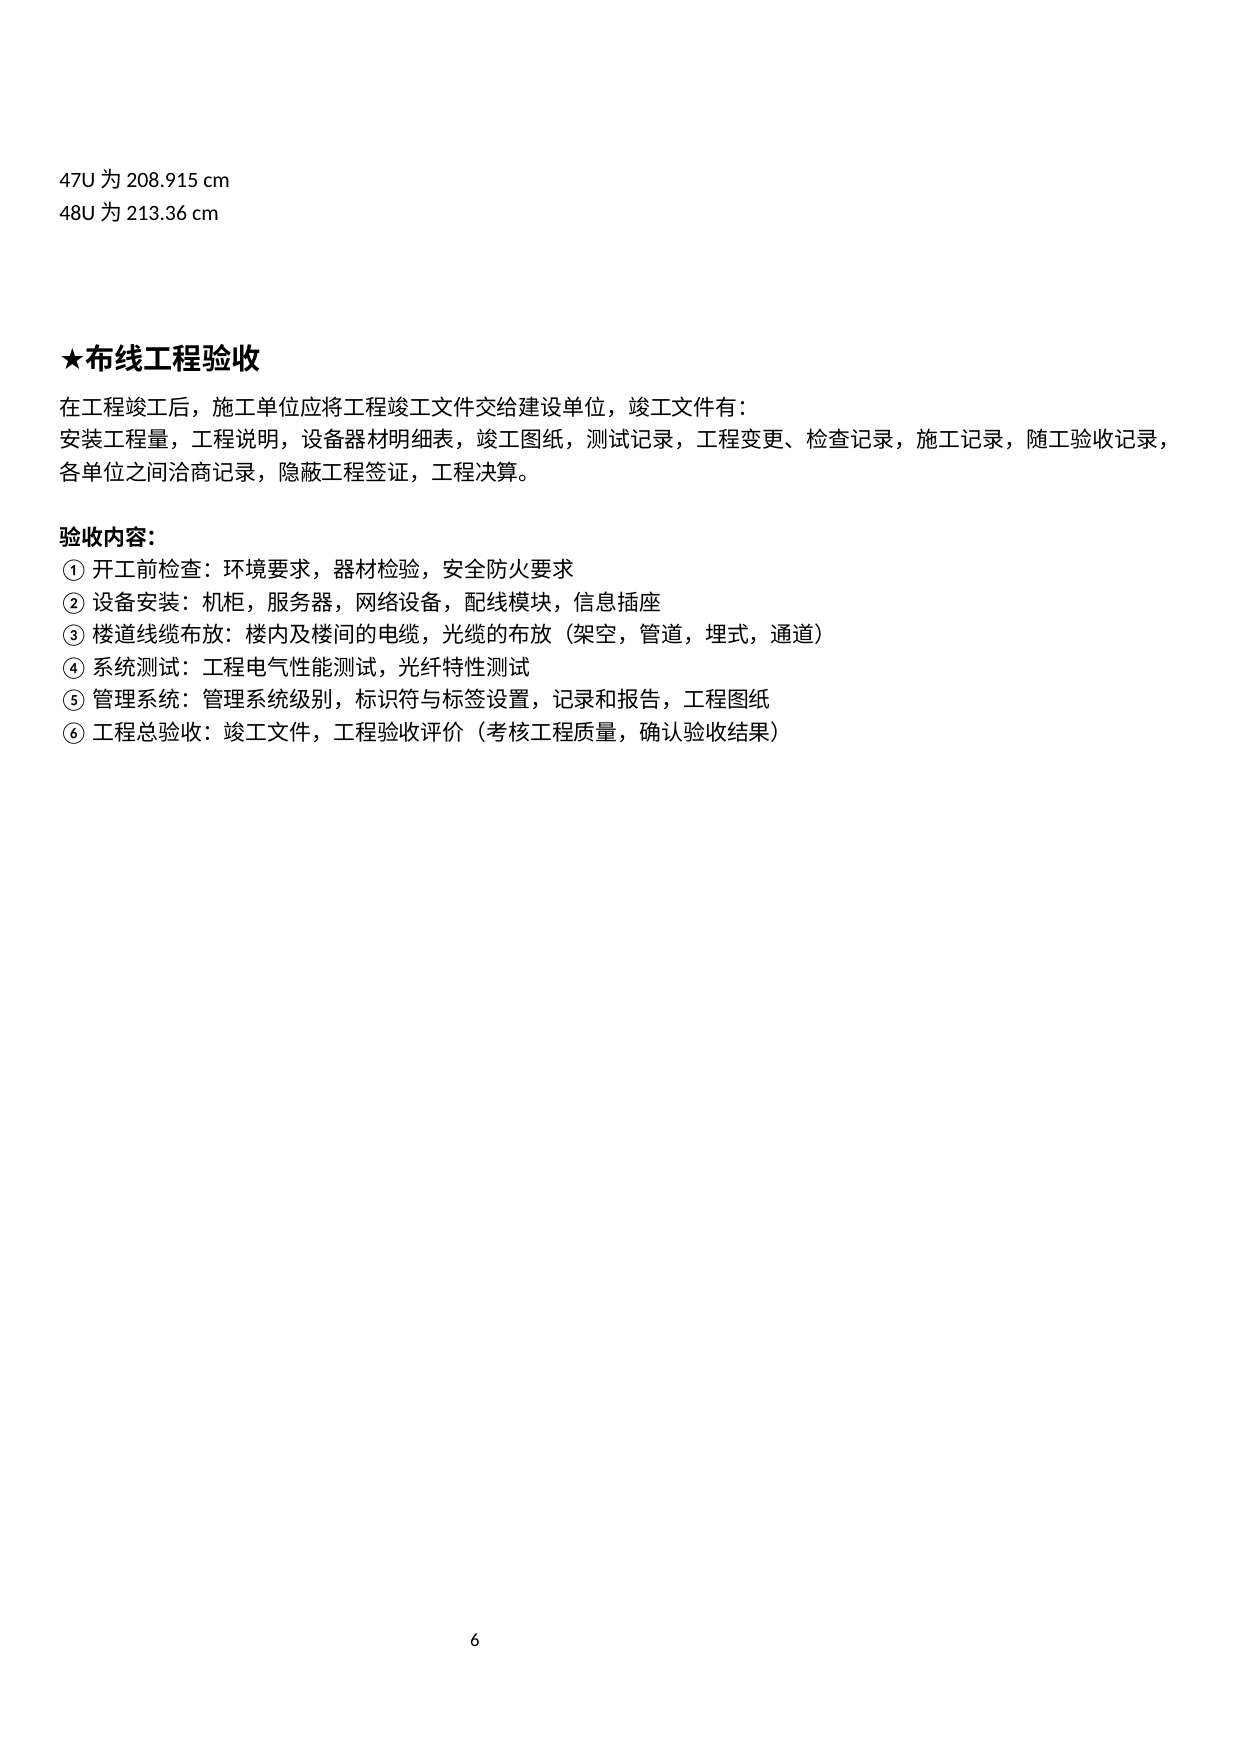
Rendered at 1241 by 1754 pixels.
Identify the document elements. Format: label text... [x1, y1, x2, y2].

text 47U为208.915 cm [59, 162, 1181, 194]
text ②设备安装：机柜，服务器，网络设备，配线模块，信息插座 [59, 584, 1181, 617]
text 48U为213.36 cm [59, 194, 1181, 227]
text ①开工前检查：环境要求，器材检验，安全防火要求 [59, 552, 1181, 584]
text 安装工程量，工程说明，设备器材明细表，竣工图纸，测试记录，工程变更、检查记录，施工记录，随工验收记录，各单位之间洽商记录，隐蔽工程签证，工程决算。 [59, 422, 1181, 487]
text ③楼道线缆布放：楼内及楼间的电缆，光缆的布放（架空，管道，埋式，通道） [59, 617, 1181, 649]
text ★布线工程验收 [59, 324, 1181, 389]
text 验收内容： [59, 519, 1181, 552]
text ⑥工程总验收：竣工文件，工程验收评价（考核工程质量，确认验收结果） [59, 714, 1181, 747]
text ⑤管理系统：管理系统级别，标识符与标签设置，记录和报告，工程图纸 [59, 682, 1181, 714]
text 在工程竣工后，施工单位应将工程竣工文件交给建设单位，竣工文件有： [59, 389, 1181, 422]
text ④系统测试：工程电气性能测试，光纤特性测试 [59, 649, 1181, 682]
